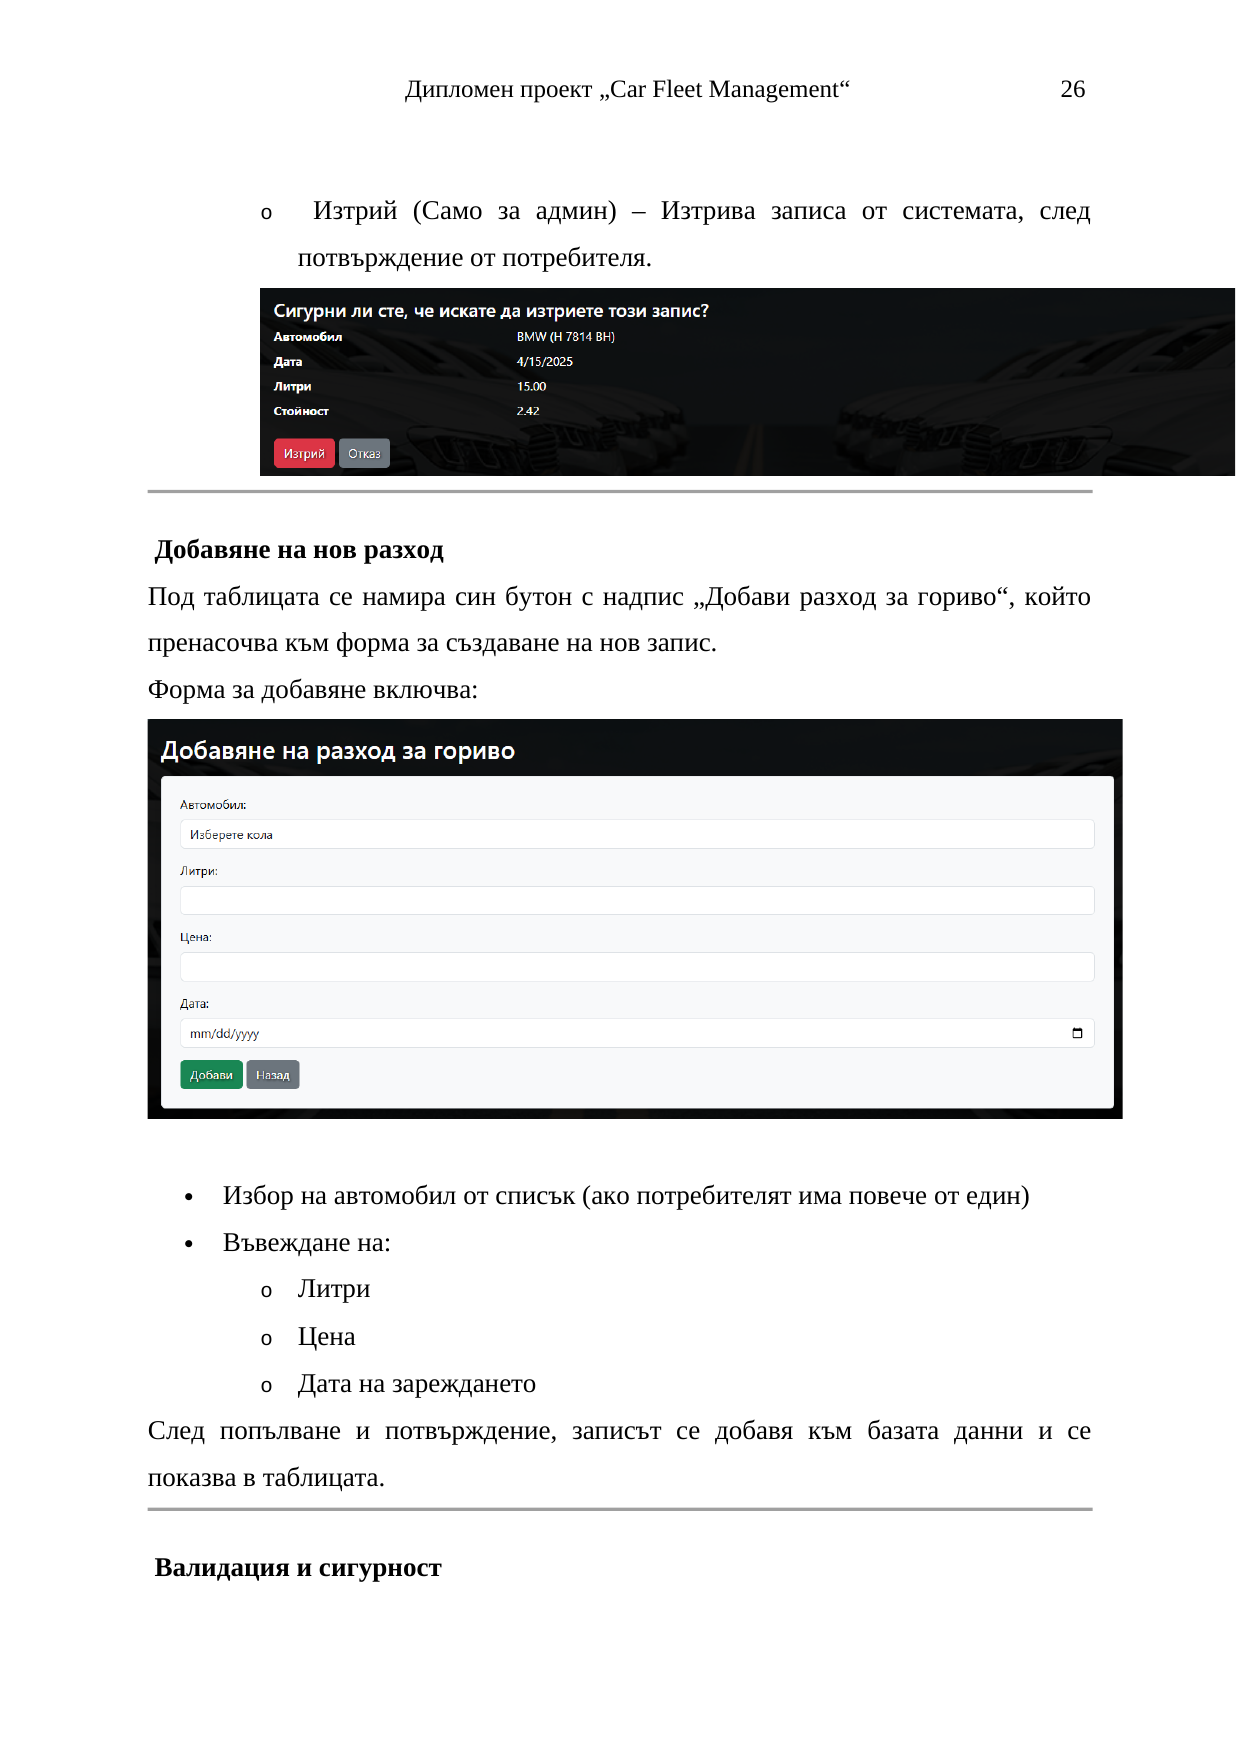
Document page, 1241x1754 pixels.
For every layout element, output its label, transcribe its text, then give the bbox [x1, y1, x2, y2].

list Цена [260, 1320, 1093, 1351]
text Под таблицата се намира син бутон с надпис „Добави разход за гориво“, който пренасочва към форма за създаване на нов запис. [148, 580, 1093, 657]
text Добавяне на нов разход [148, 533, 1093, 564]
picture [260, 288, 1235, 476]
list Въвеждане на: [185, 1226, 1093, 1257]
list Изтрий (Само за админ) – Изтрива записа от системата, след потвърждение от потребителя. [260, 194, 1093, 272]
text Валидация и сигурност [148, 1551, 1093, 1582]
list Дата на зареждането [260, 1367, 1093, 1399]
list Литри [260, 1272, 1093, 1304]
list Избор на автомобил от списък (ако потребителят има повече от един) [185, 1179, 1093, 1210]
picture [147, 719, 1123, 1119]
text Форма за добавяне включва: [148, 673, 1093, 704]
text След попълване и потвърждение, записът се добавя към базата данни и се показва в таблицата. [148, 1414, 1093, 1492]
